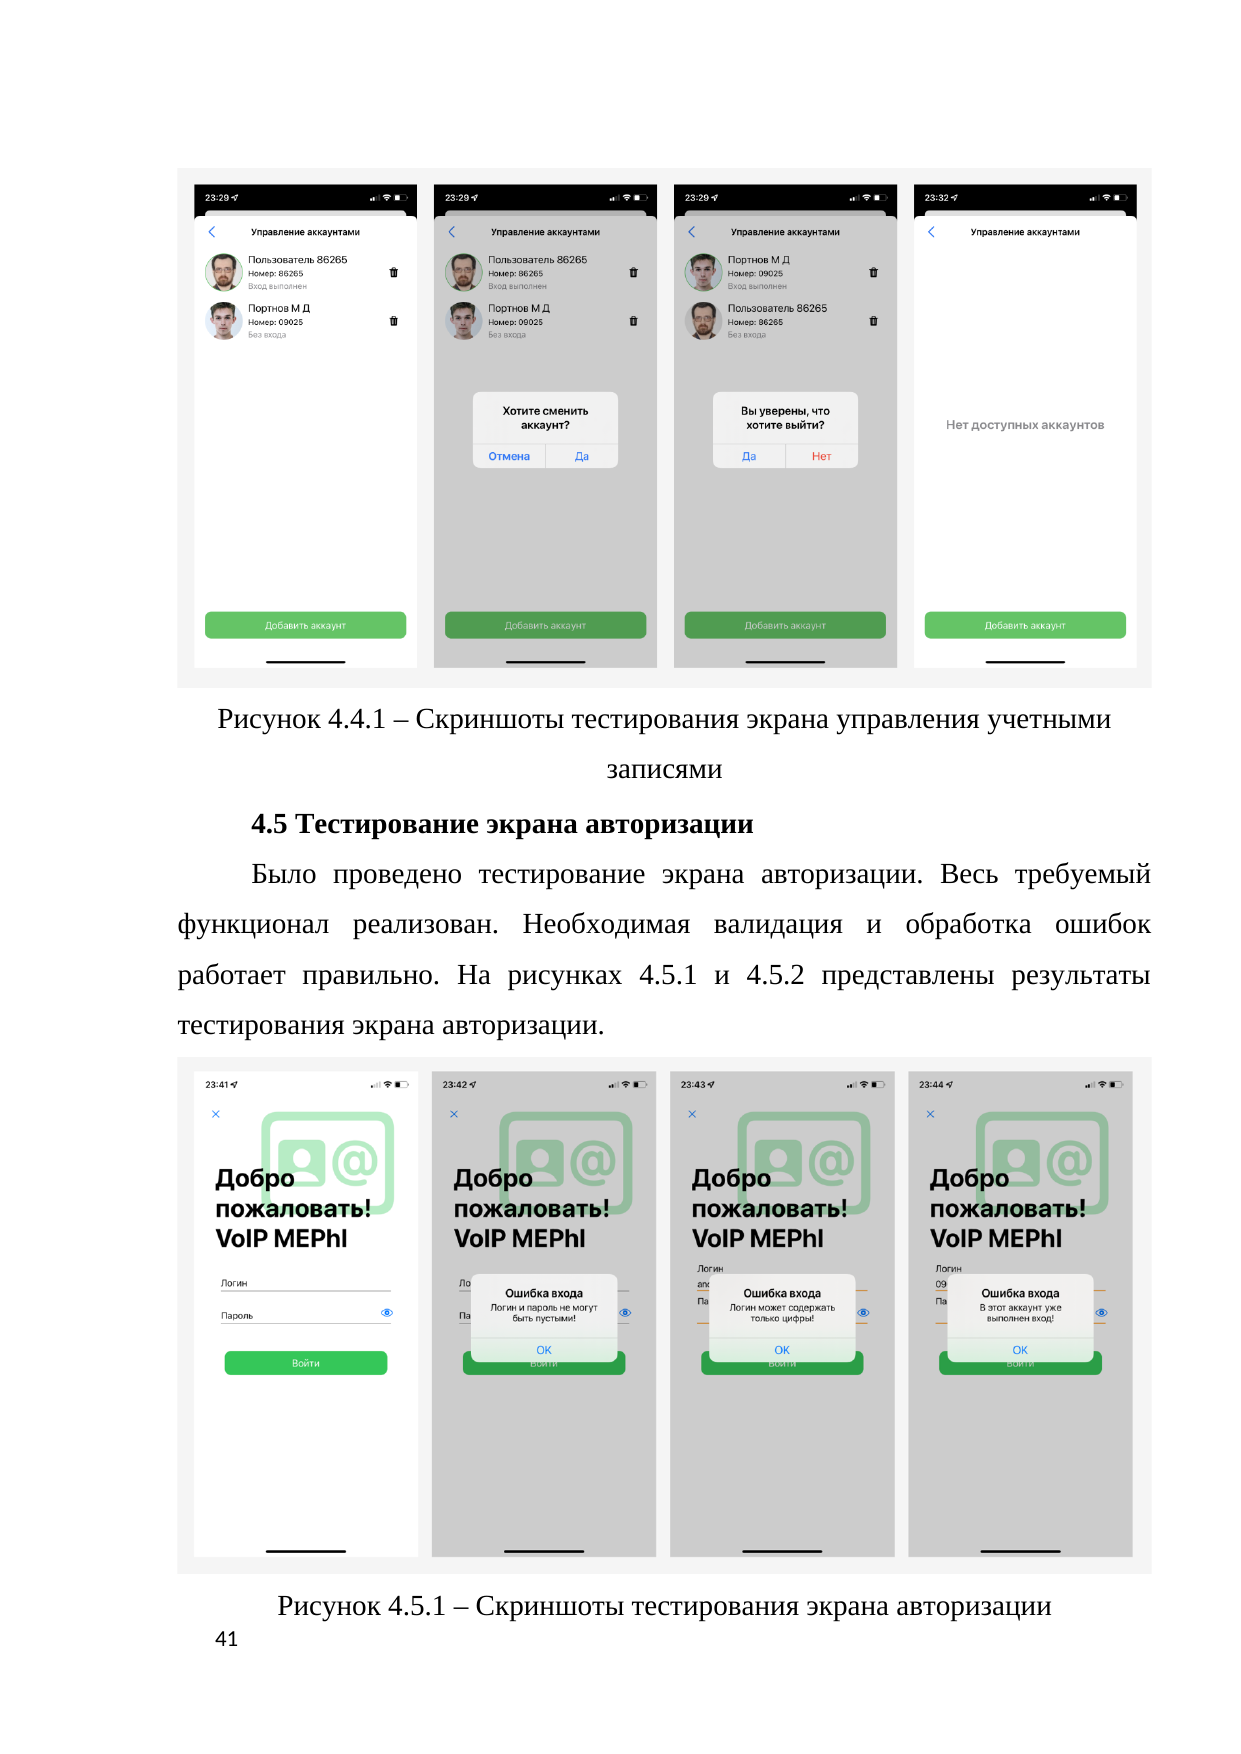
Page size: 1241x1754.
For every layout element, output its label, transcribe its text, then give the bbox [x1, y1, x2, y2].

text Рисунок 4.5.1 – Скриншоты тестирования экрана авторизации [177, 1588, 1152, 1621]
text Было проведено тестирование экрана авторизации. Весь требуемый функционал реализован. Необходимая валидация и обработка ошибок работает правильно. На рисунках 4.5.1 и 4.5.2 представлены результаты тестирования экрана авторизации. [177, 856, 1152, 1041]
picture [177, 168, 1152, 688]
subtitle 4.5 Тестирование экрана авторизации [177, 806, 1152, 839]
picture [177, 1057, 1152, 1574]
text Рисунок 4.4.1 – Скриншоты тестирования экрана управления учетными записями [177, 701, 1152, 785]
